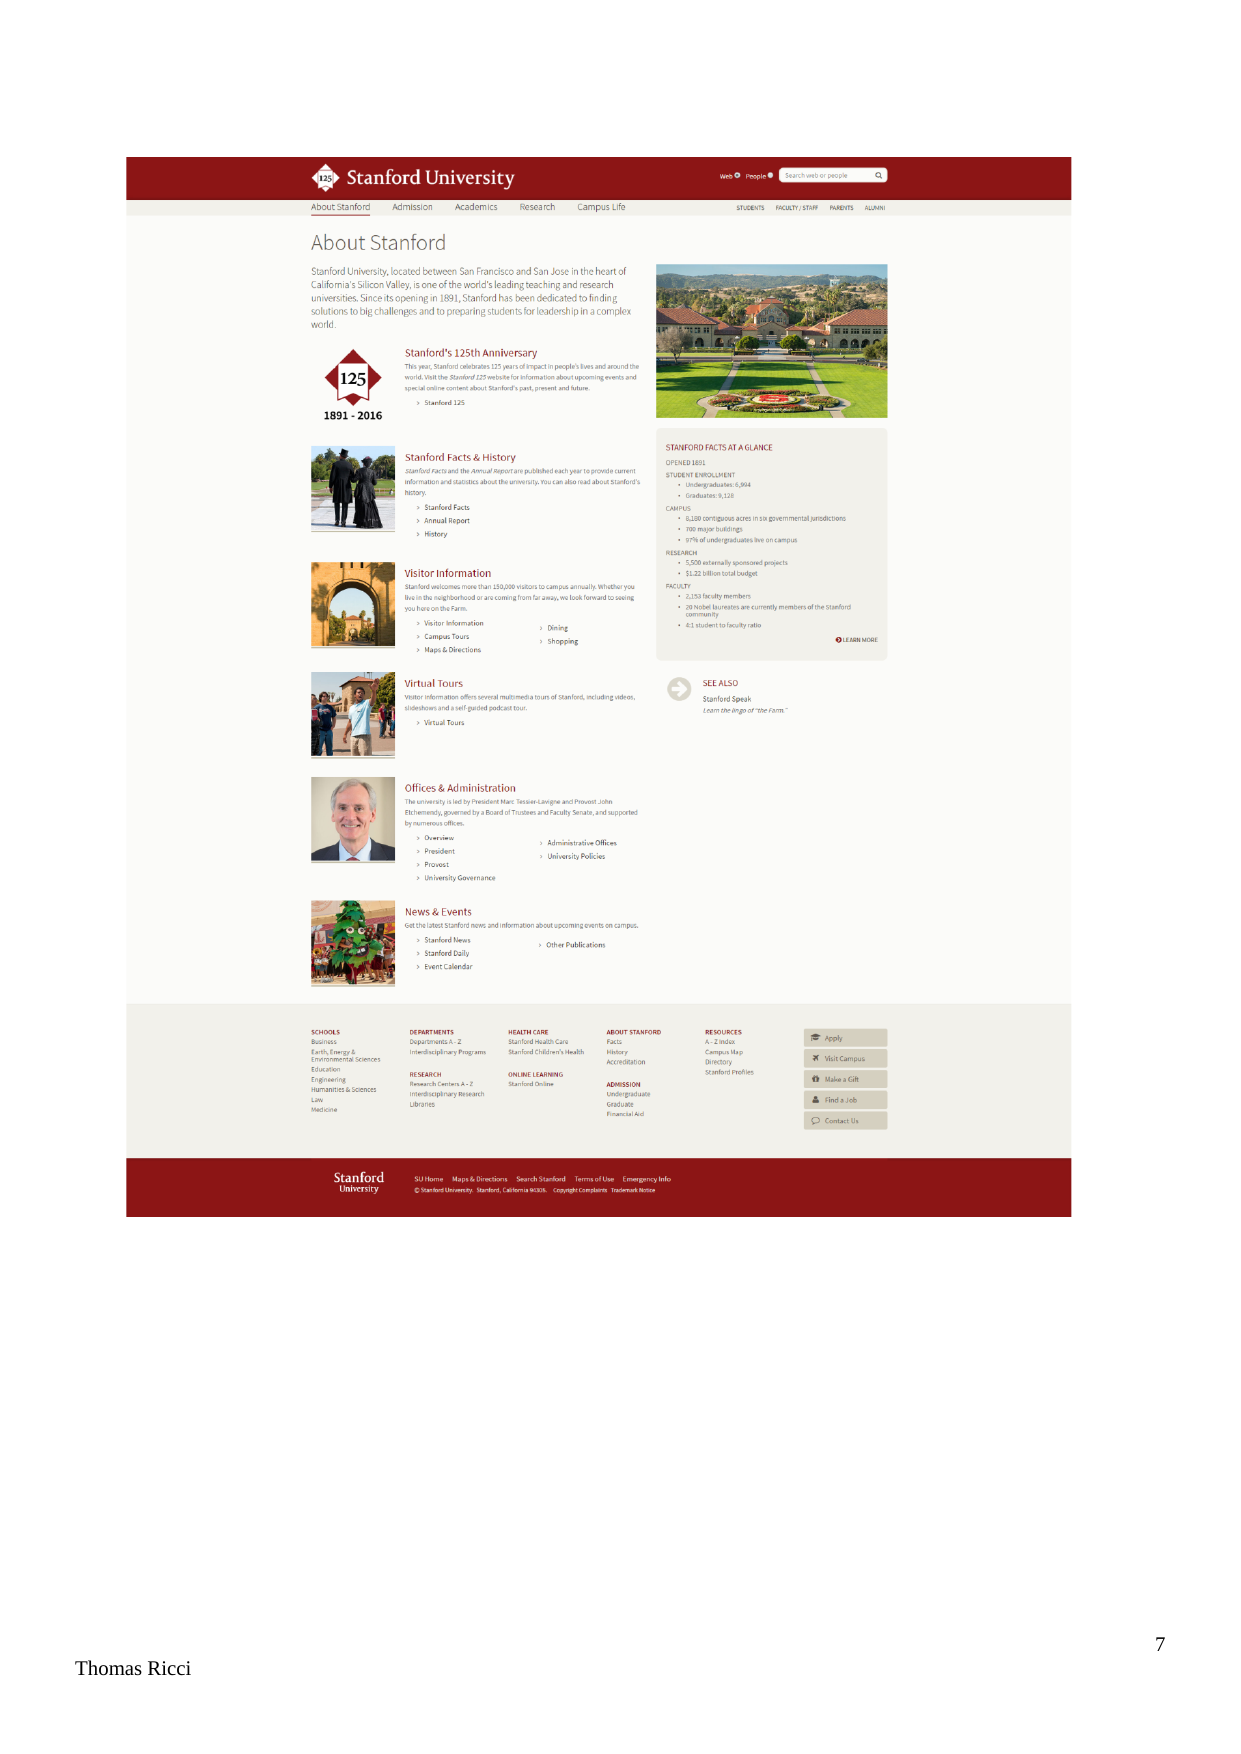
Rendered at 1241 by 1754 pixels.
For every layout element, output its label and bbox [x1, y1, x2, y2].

picture [126, 157, 1072, 1217]
